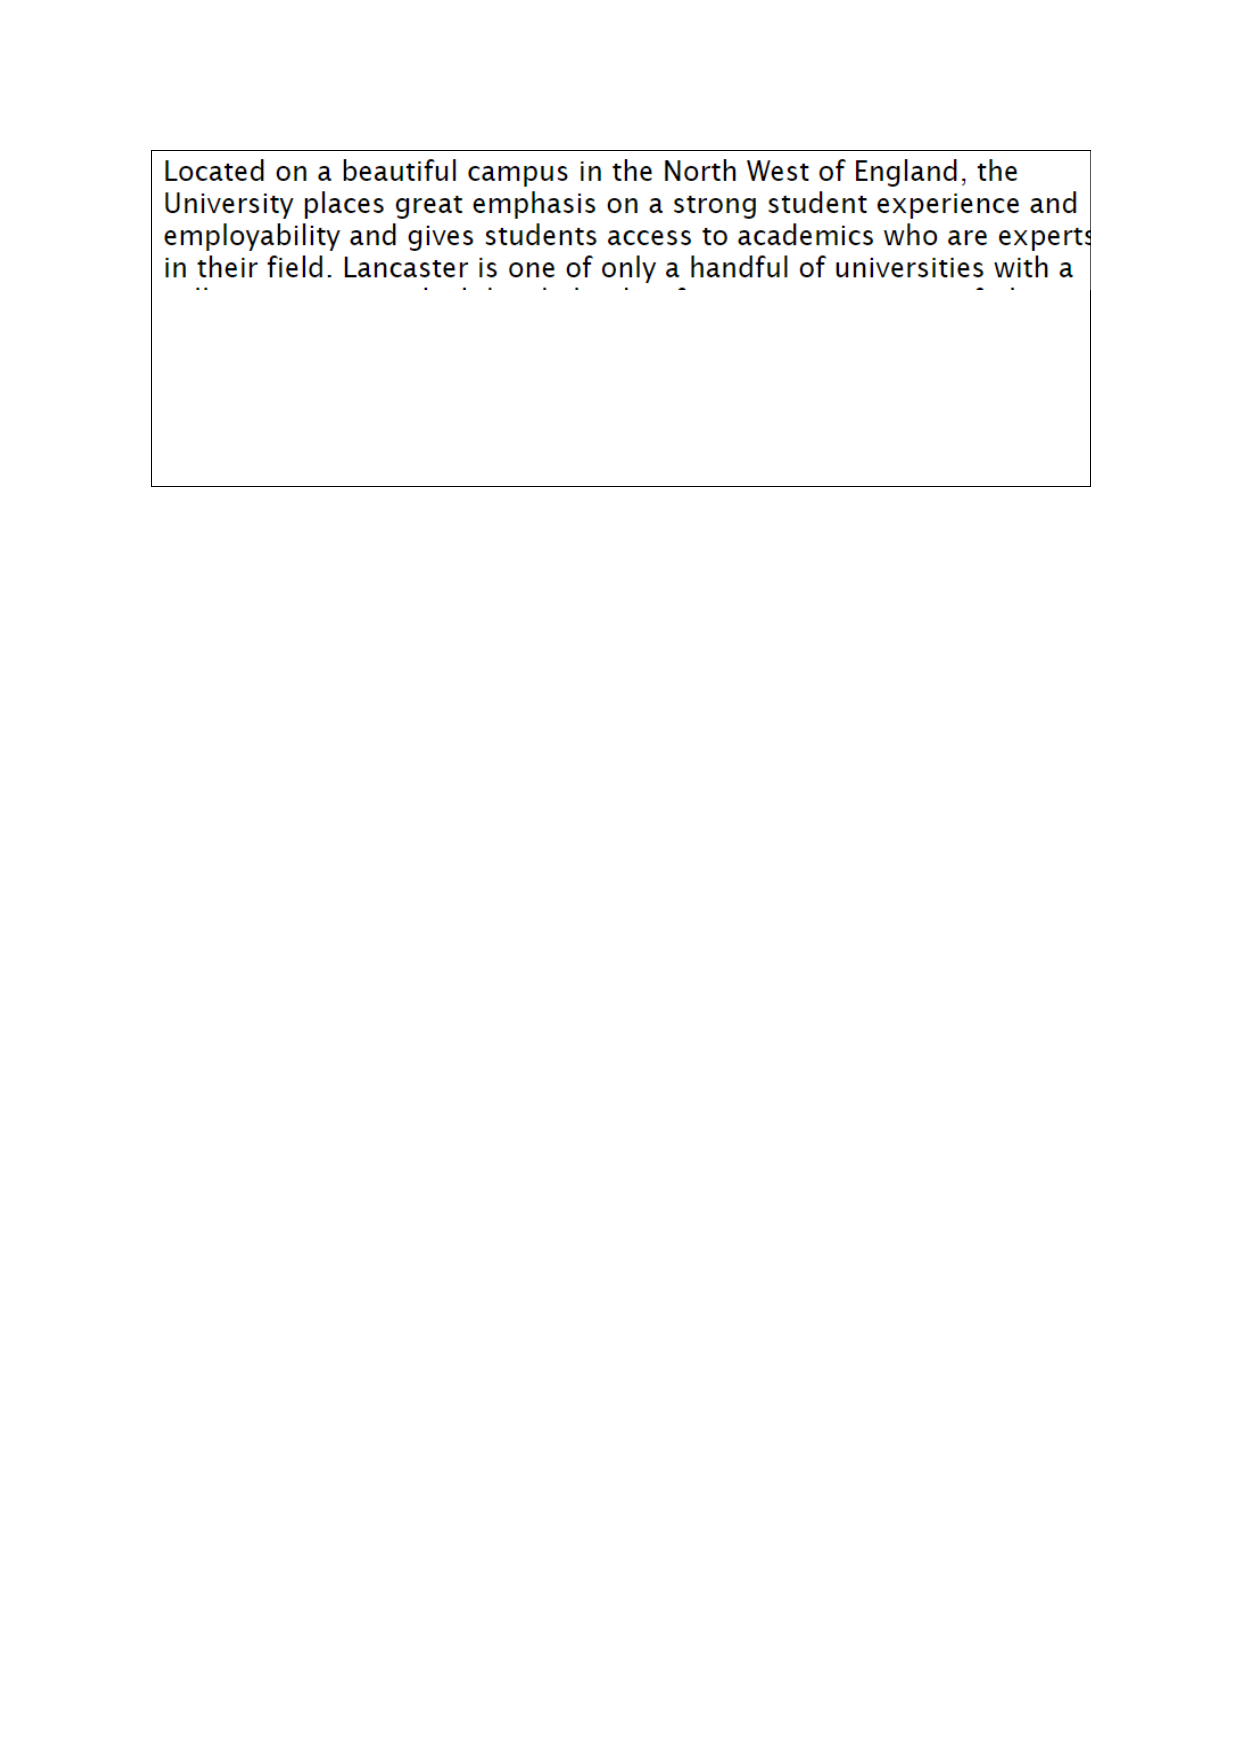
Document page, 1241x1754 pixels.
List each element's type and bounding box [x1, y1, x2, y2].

picture [162, 151, 1091, 290]
table_cell [152, 151, 1090, 486]
